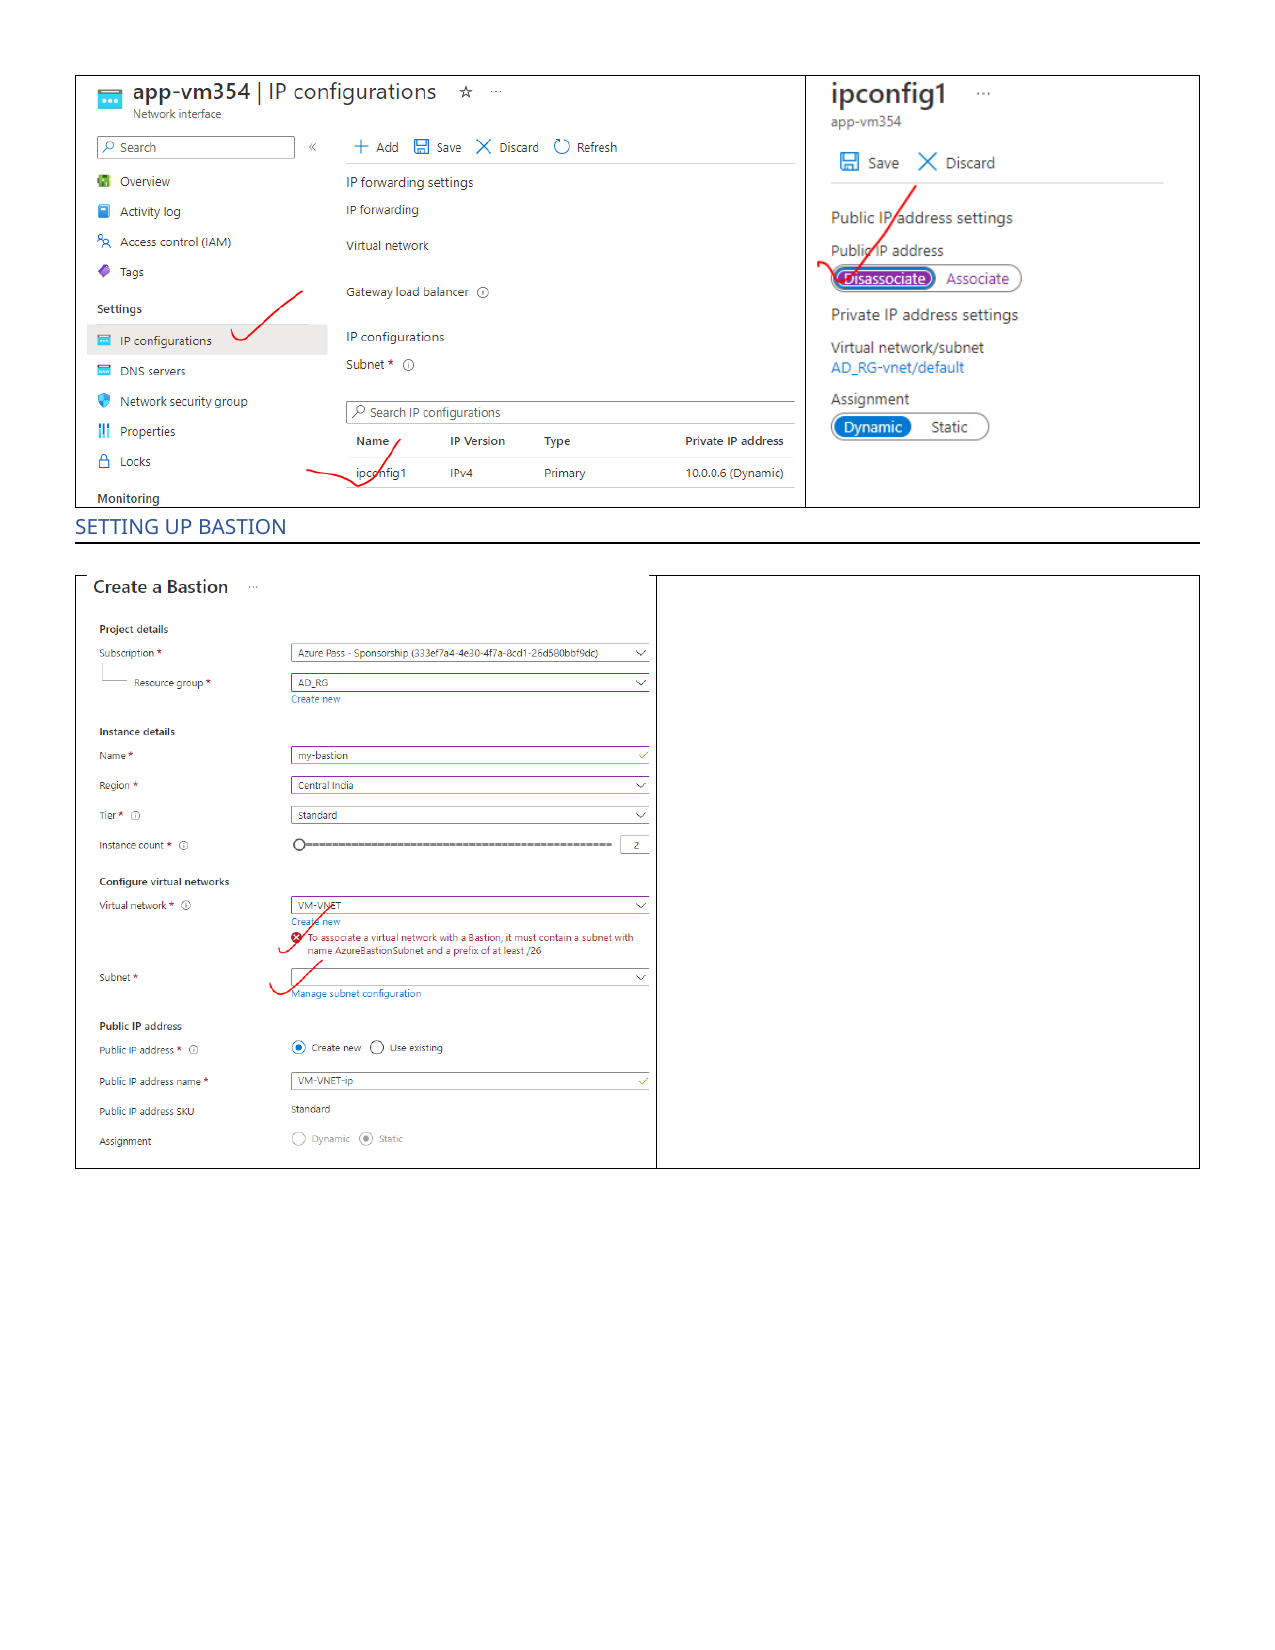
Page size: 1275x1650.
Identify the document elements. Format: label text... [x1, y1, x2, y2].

table_header [650, 576, 656, 1168]
picture [817, 76, 1164, 450]
subtitle SETTING UP BASTION [75, 512, 1200, 542]
picture [86, 575, 650, 1168]
table_header [76, 76, 86, 507]
picture [86, 76, 795, 507]
table_header [795, 76, 805, 507]
table_header [76, 576, 86, 1168]
table_header [806, 76, 1199, 507]
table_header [657, 576, 1199, 1168]
